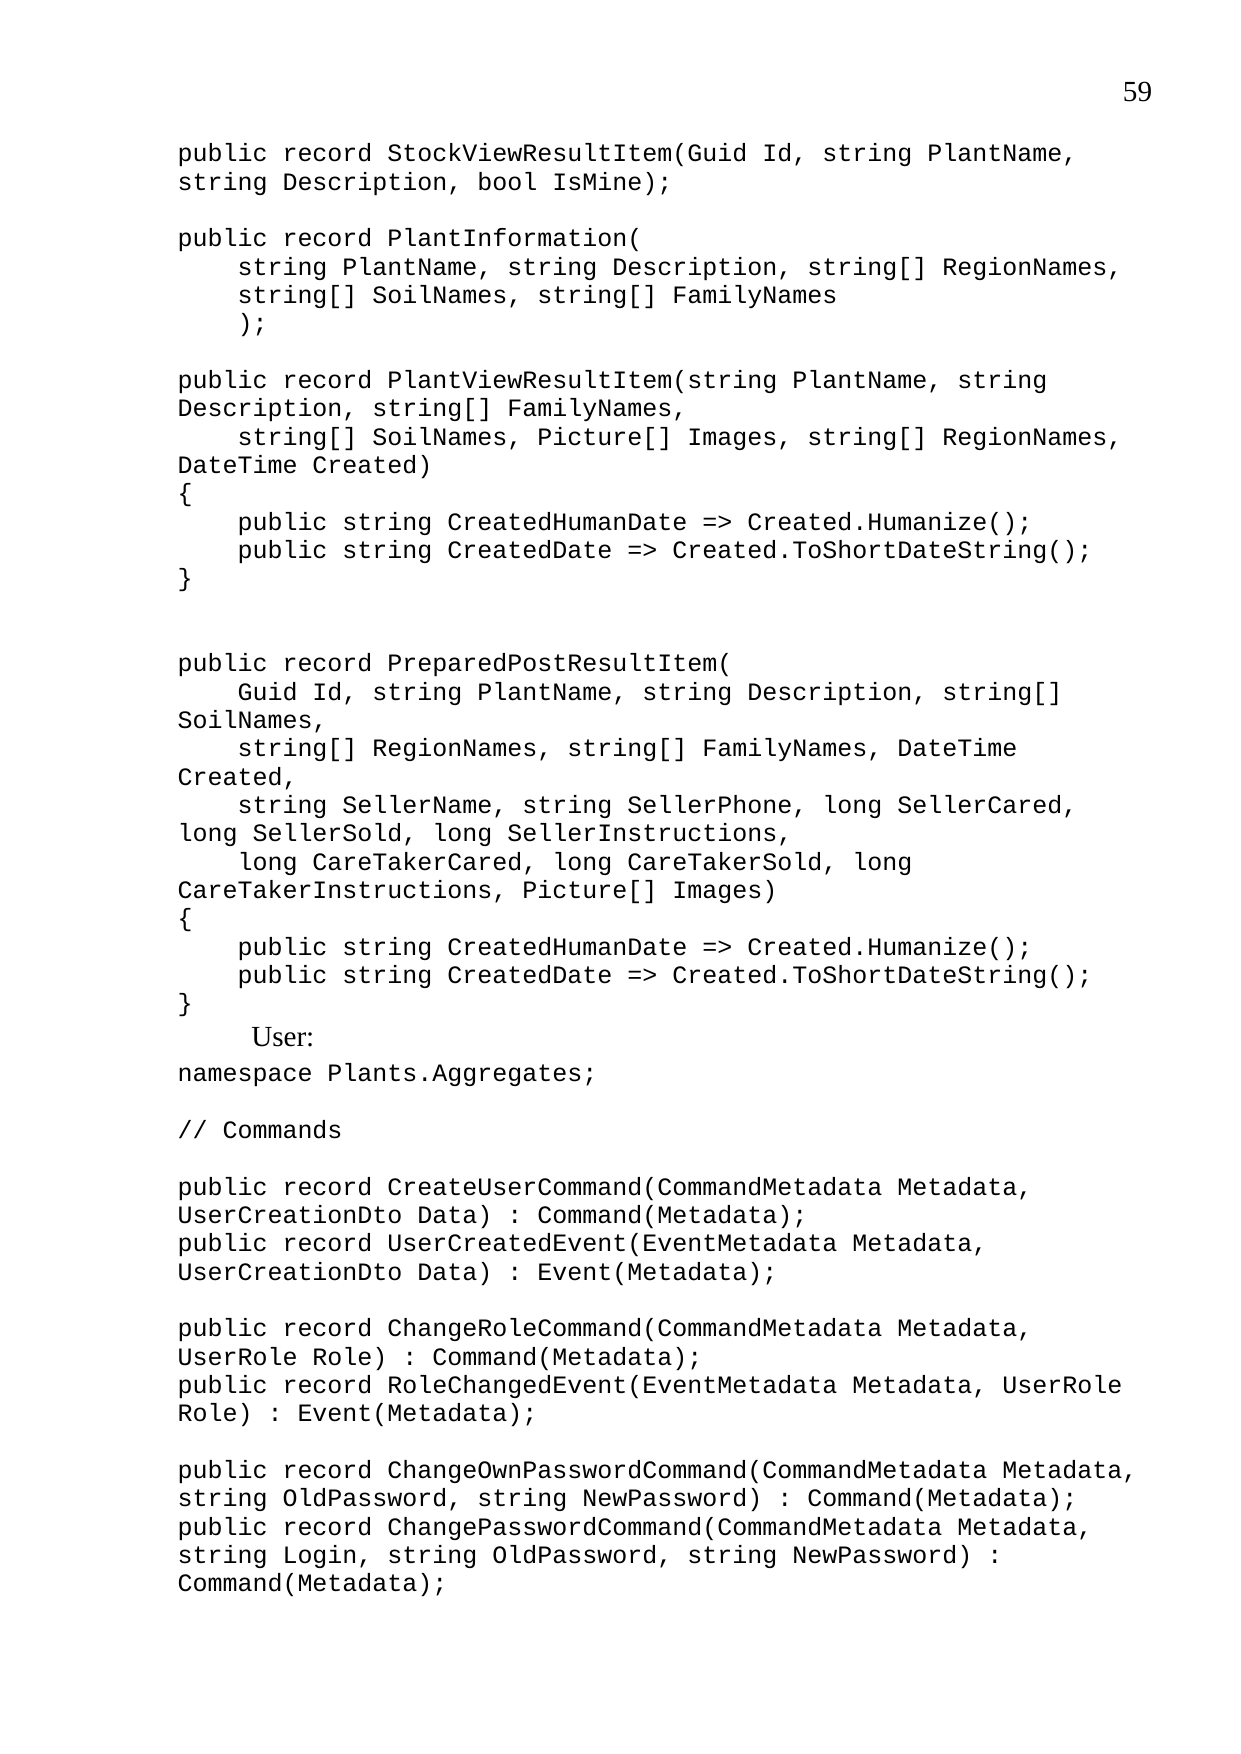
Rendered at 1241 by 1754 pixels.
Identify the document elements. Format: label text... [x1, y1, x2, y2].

text } [177, 991, 1152, 1019]
text public string CreatedDate => Created.ToShortDateString(); [177, 537, 1152, 566]
text { [177, 481, 1152, 509]
text // Commands [177, 1118, 1152, 1146]
text public record PlantViewResultItem(string PlantName, string Description, string[] FamilyNames, [177, 367, 1152, 424]
text string[] RegionNames, string[] FamilyNames, DateTime Created, [177, 736, 1152, 792]
text public record ChangeOwnPasswordCommand(CommandMetadata Metadata, string OldPassword, string NewPassword) : Command(Metadata); [177, 1458, 1152, 1514]
text ); [177, 311, 1152, 339]
text public string CreatedHumanDate => Created.Humanize(); [177, 509, 1152, 537]
text public record ChangePasswordCommand(CommandMetadata Metadata, string Login, string OldPassword, string NewPassword) : Command(Metadata); [177, 1514, 1152, 1599]
text public record PreparedPostResultItem( [177, 651, 1152, 679]
text string[] SoilNames, Picture[] Images, string[] RegionNames, DateTime Created) [177, 424, 1152, 481]
text public string CreatedHumanDate => Created.Humanize(); [177, 934, 1152, 962]
text public record PlantInformation( [177, 226, 1152, 254]
text Guid Id, string PlantName, string Description, string[] SoilNames, [177, 679, 1152, 736]
text string SellerName, string SellerPhone, long SellerCared, long SellerSold, long SellerInstructions, [177, 792, 1152, 849]
text User: [177, 1019, 1152, 1053]
text public record StockViewResultItem(Guid Id, string PlantName, string Description, bool IsMine); [177, 141, 1152, 197]
text public record CreateUserCommand(CommandMetadata Metadata, UserCreationDto Data) : Command(Metadata); [177, 1174, 1152, 1231]
text public string CreatedDate => Created.ToShortDateString(); [177, 962, 1152, 991]
text public record UserCreatedEvent(EventMetadata Metadata, UserCreationDto Data) : Event(Metadata); [177, 1231, 1152, 1288]
text string PlantName, string Description, string[] RegionNames, [177, 254, 1152, 282]
text string[] SoilNames, string[] FamilyNames [177, 282, 1152, 311]
text long CareTakerCared, long CareTakerSold, long CareTakerInstructions, Picture[] Images) [177, 849, 1152, 906]
text { [177, 906, 1152, 934]
text } [177, 566, 1152, 594]
text public record RoleChangedEvent(EventMetadata Metadata, UserRole Role) : Event(Metadata); [177, 1373, 1152, 1429]
text public record ChangeRoleCommand(CommandMetadata Metadata, UserRole Role) : Command(Metadata); [177, 1316, 1152, 1373]
text namespace Plants.Aggregates; [177, 1061, 1152, 1089]
